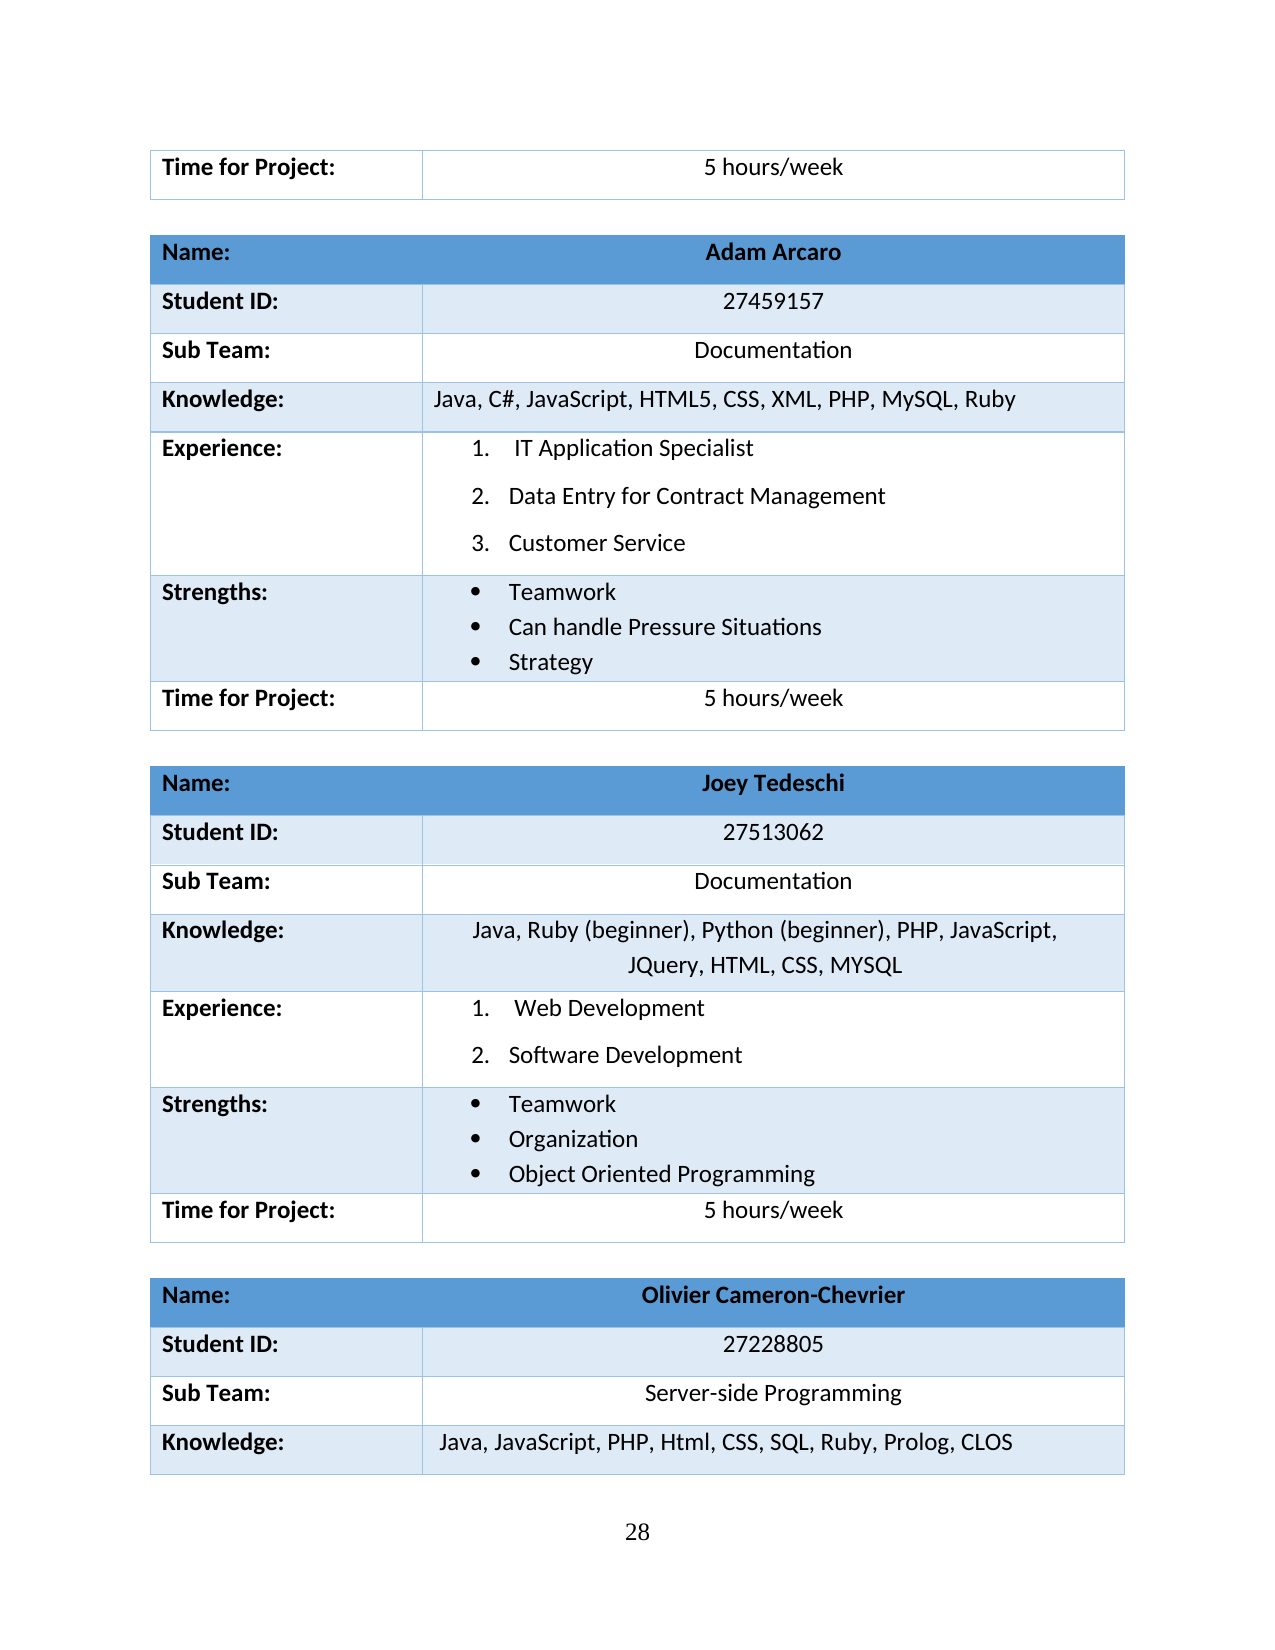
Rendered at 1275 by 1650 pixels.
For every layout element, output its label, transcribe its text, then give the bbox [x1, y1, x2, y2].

table_cell Time for Project: [151, 151, 422, 199]
table_header Name: [151, 236, 422, 284]
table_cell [423, 383, 1124, 431]
table_cell Java, JavaScript, PHP, Html, CSS, SQL, Ruby, Prolog, CLOS [423, 1426, 1124, 1474]
table_cell Teamwork Can handle Pressure Situations Strategy [423, 576, 1124, 681]
table_cell Sub Team: [151, 1377, 422, 1425]
table_cell 5 hours/week [423, 682, 1124, 730]
table_cell Experience: [151, 992, 422, 1087]
table_cell Knowledge: [151, 383, 422, 431]
table_cell Teamwork Organization Object Oriented Programming [423, 1088, 1124, 1193]
table_header Olivier Cameron-Chevrier [423, 1279, 1124, 1327]
table_cell 5 hours/week [423, 1194, 1124, 1242]
table_cell Strengths: [151, 576, 422, 681]
table_cell Server-side Programming [423, 1377, 1124, 1425]
table_cell Experience: [151, 433, 422, 575]
table_header Name: [151, 768, 422, 815]
table_cell IT Application Specialist Data Entry for Contract Management Customer Service [423, 433, 1124, 575]
table_header Adam Arcaro [423, 236, 1124, 284]
table_cell Web Development Software Development [423, 992, 1124, 1087]
table_cell 27513062 [423, 816, 1124, 864]
table_cell Strengths: [151, 1088, 422, 1193]
table_cell Time for Project: [151, 682, 422, 730]
table_cell Knowledge: [151, 1426, 422, 1474]
table_cell Java, Ruby (beginner), Python (beginner), PHP, JavaScript, JQuery, HTML, CSS, MYSQL [423, 915, 1124, 991]
table_cell 5 hours/week [423, 151, 1124, 199]
table_cell Documentation [423, 334, 1124, 382]
table_cell Knowledge: [151, 915, 422, 991]
table_cell Documentation [423, 866, 1124, 913]
table_cell 27459157 [423, 285, 1124, 333]
table_cell Sub Team: [151, 866, 422, 913]
table_cell Student ID: [151, 285, 422, 333]
table_cell Sub Team: [151, 334, 422, 382]
table_header Name: [151, 1279, 422, 1327]
table_cell 27228805 [423, 1328, 1124, 1376]
table_cell Student ID: [151, 816, 422, 864]
table_header Joey Tedeschi [423, 768, 1124, 815]
table_cell Student ID: [151, 1328, 422, 1376]
table_cell Time for Project: [151, 1194, 422, 1242]
